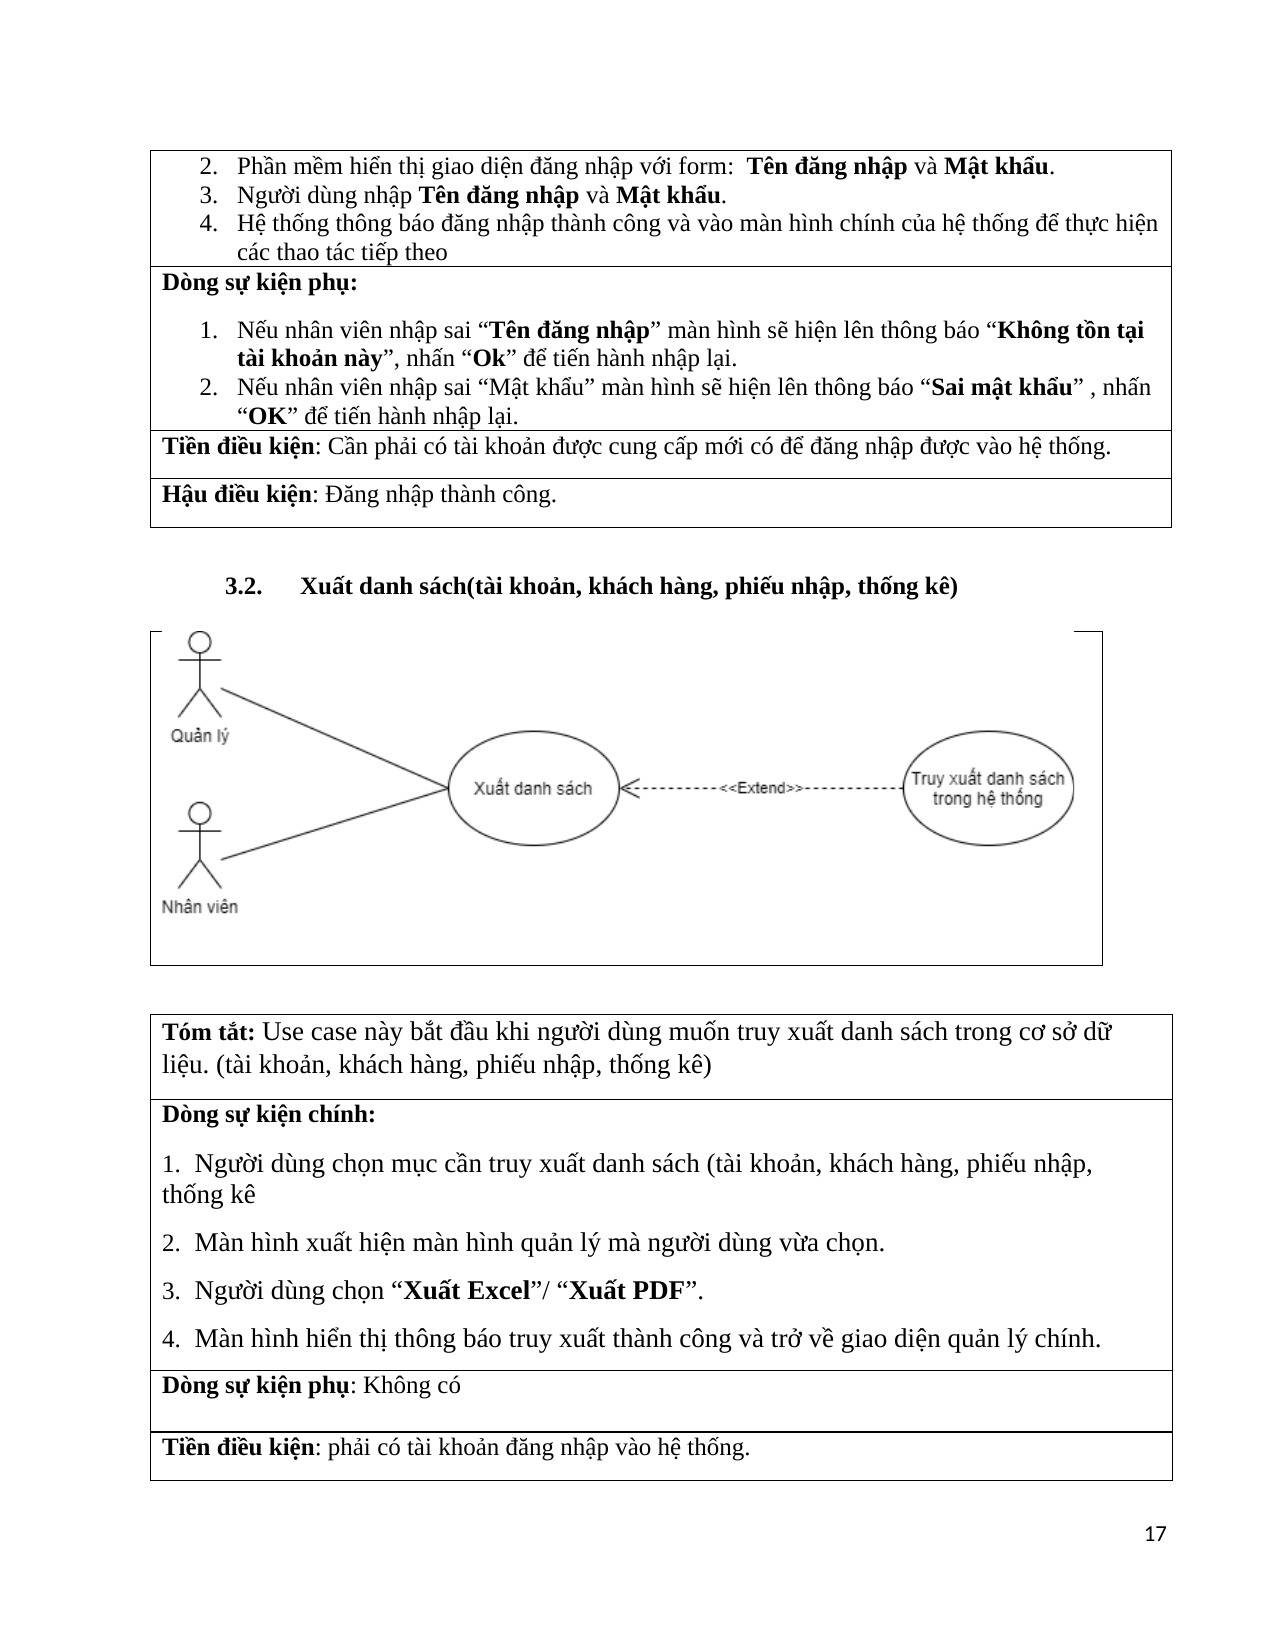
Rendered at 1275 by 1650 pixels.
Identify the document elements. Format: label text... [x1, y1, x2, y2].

list Xuất danh sách(tài khoản, khách hàng, phiếu nhập, thống kê) [225, 571, 1167, 600]
table_cell Dòng sự kiện phụ: Nếu nhân viên nhập sai “Tên đăng nhập” màn hình sẽ hiện lên thông báo “Không tồn tại tài khoản này”, nhấn “Ok” để tiến hành nhập lại. Nếu nhân viên nhập sai “Mật khẩu” màn hình sẽ hiện lên thông báo “Sai mật khẩu” , nhấn “OK” để tiến hành nhập lại. [151, 267, 1171, 430]
table_cell Tiền điều kiện: phải có tài khoản đăng nhập vào hệ thống. [151, 1433, 1172, 1480]
table_header [151, 632, 1102, 965]
table_cell Dòng sự kiện chính: Người dùng chọn mục cần truy xuất danh sách (tài khoản, khách hàng, phiếu nhập, thống kê Màn hình xuất hiện màn hình quản lý mà người dùng vừa chọn. Người dùng chọn “Xuất Excel”/ “Xuất PDF”. Màn hình hiển thị thông báo truy xuất thành công và trở về giao diện quản lý chính. [151, 1100, 1172, 1369]
picture [161, 631, 1075, 919]
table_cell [151, 151, 1171, 266]
table_cell Hậu điều kiện: Đăng nhập thành công. [151, 479, 1171, 527]
table_header Tóm tắt: Use case này bắt đầu khi người dùng muốn truy xuất danh sách trong cơ sở dữ liệu. (tài khoản, khách hàng, phiếu nhập, thống kê) [151, 1015, 1172, 1098]
table_cell Tiền điều kiện: Cần phải có tài khoản được cung cấp mới có để đăng nhập được vào hệ thống. [151, 431, 1171, 478]
table_cell Dòng sự kiện phụ: Không có [151, 1371, 1172, 1431]
